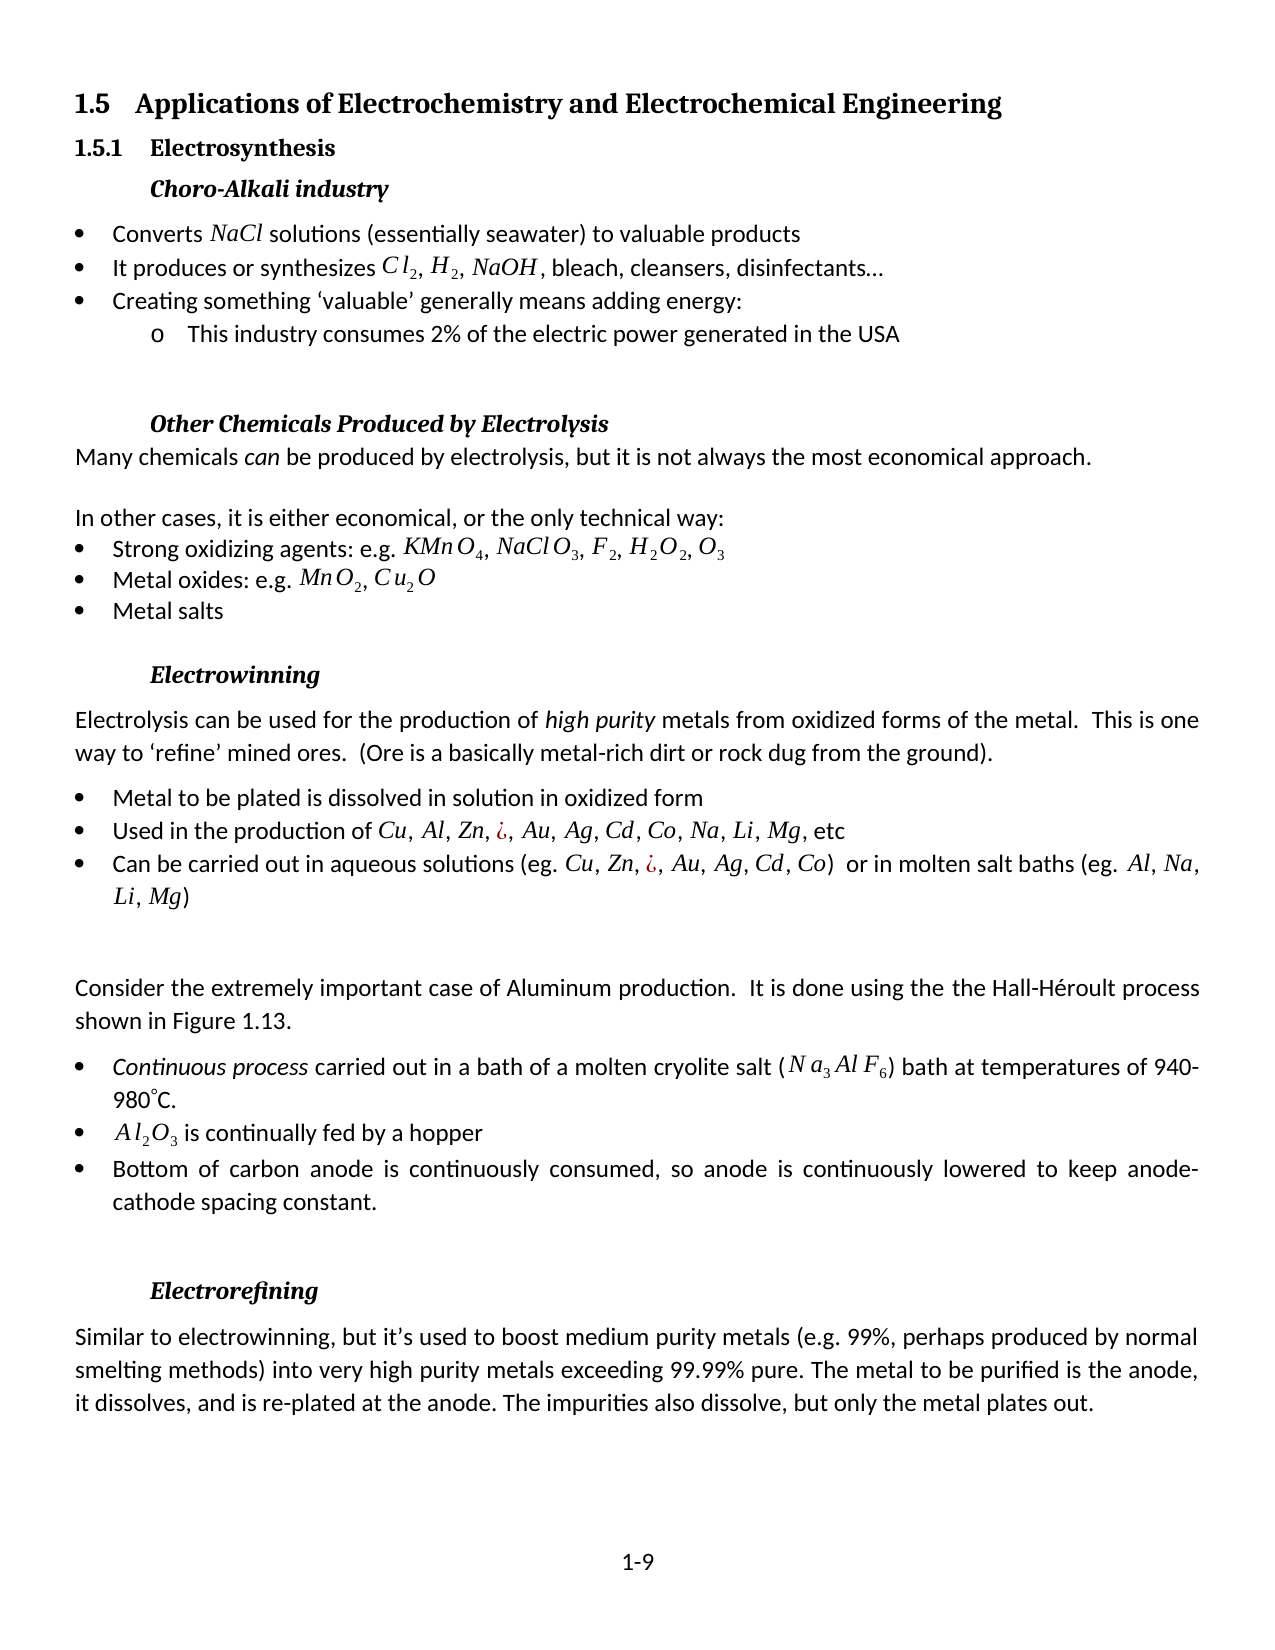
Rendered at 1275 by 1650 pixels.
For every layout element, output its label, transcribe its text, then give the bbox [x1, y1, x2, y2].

list Continuous process carried out in a bath of a molten cryolite salt () bath at temperatures of 940-980C. [75, 1050, 1200, 1115]
list It produces or synthesizes , , , bleach, cleansers, disinfectants… [75, 251, 1200, 283]
subtitle Electrowinning [75, 661, 1200, 689]
list is continually fed by a hopper [75, 1117, 1200, 1151]
list Metal salts [75, 595, 1200, 626]
text Many chemicals can be produced by electrolysis, but it is not always the most economical approach. [75, 441, 1200, 472]
subtitle Choro-Alkali industry [75, 175, 1200, 203]
list This industry consumes 2% of the electric power generated in the USA [150, 318, 1200, 350]
subtitle Other Chemicals Produced by Electrolysis [75, 410, 1200, 439]
text In other cases, it is either economical, or the only technical way: [75, 502, 1200, 533]
list Can be carried out in aqueous solutions (eg. , , , , , , ) or in molten salt baths (eg. , , , ) [75, 848, 1200, 912]
list Used in the production of , , , , , , , , , , , etc [75, 815, 1200, 846]
list Strong oxidizing agents: e.g. , , , , [75, 533, 1200, 564]
list Metal to be plated is dissolved in solution in oxidized form [75, 782, 1200, 813]
list Creating something ‘valuable’ generally means adding energy: [75, 285, 1200, 316]
text Electrolysis can be used for the production of high purity metals from oxidized forms of the metal. This is one way to ‘refine’ mined ores. (Ore is a basically metal-rich dirt or rock dug from the ground). [75, 704, 1200, 768]
subtitle Electrosynthesis [75, 133, 1200, 162]
text Similar to electrowinning, but it’s used to boost medium purity metals (e.g. 99%, perhaps produced by normal smelting methods) into very high purity metals exceeding 99.99% pure. The metal to be purified is the anode, it dissolves, and is re-plated at the anode. The impurities also dissolve, but only the metal plates out. [75, 1321, 1200, 1417]
text Consider the extremely important case of Aluminum production. It is done using the the Hall-Héroult process shown in Figure 1.13. [75, 972, 1200, 1036]
subtitle Electrorefining [75, 1277, 1200, 1306]
list Converts solutions (essentially seawater) to valuable products [75, 218, 1200, 249]
subtitle Applications of Electrochemistry and Electrochemical Engineering [75, 87, 1200, 121]
list Bottom of carbon anode is continuously consumed, so anode is continuously lowered to keep anode-cathode spacing constant. [75, 1153, 1200, 1217]
list Metal oxides: e.g. , [75, 564, 1200, 595]
